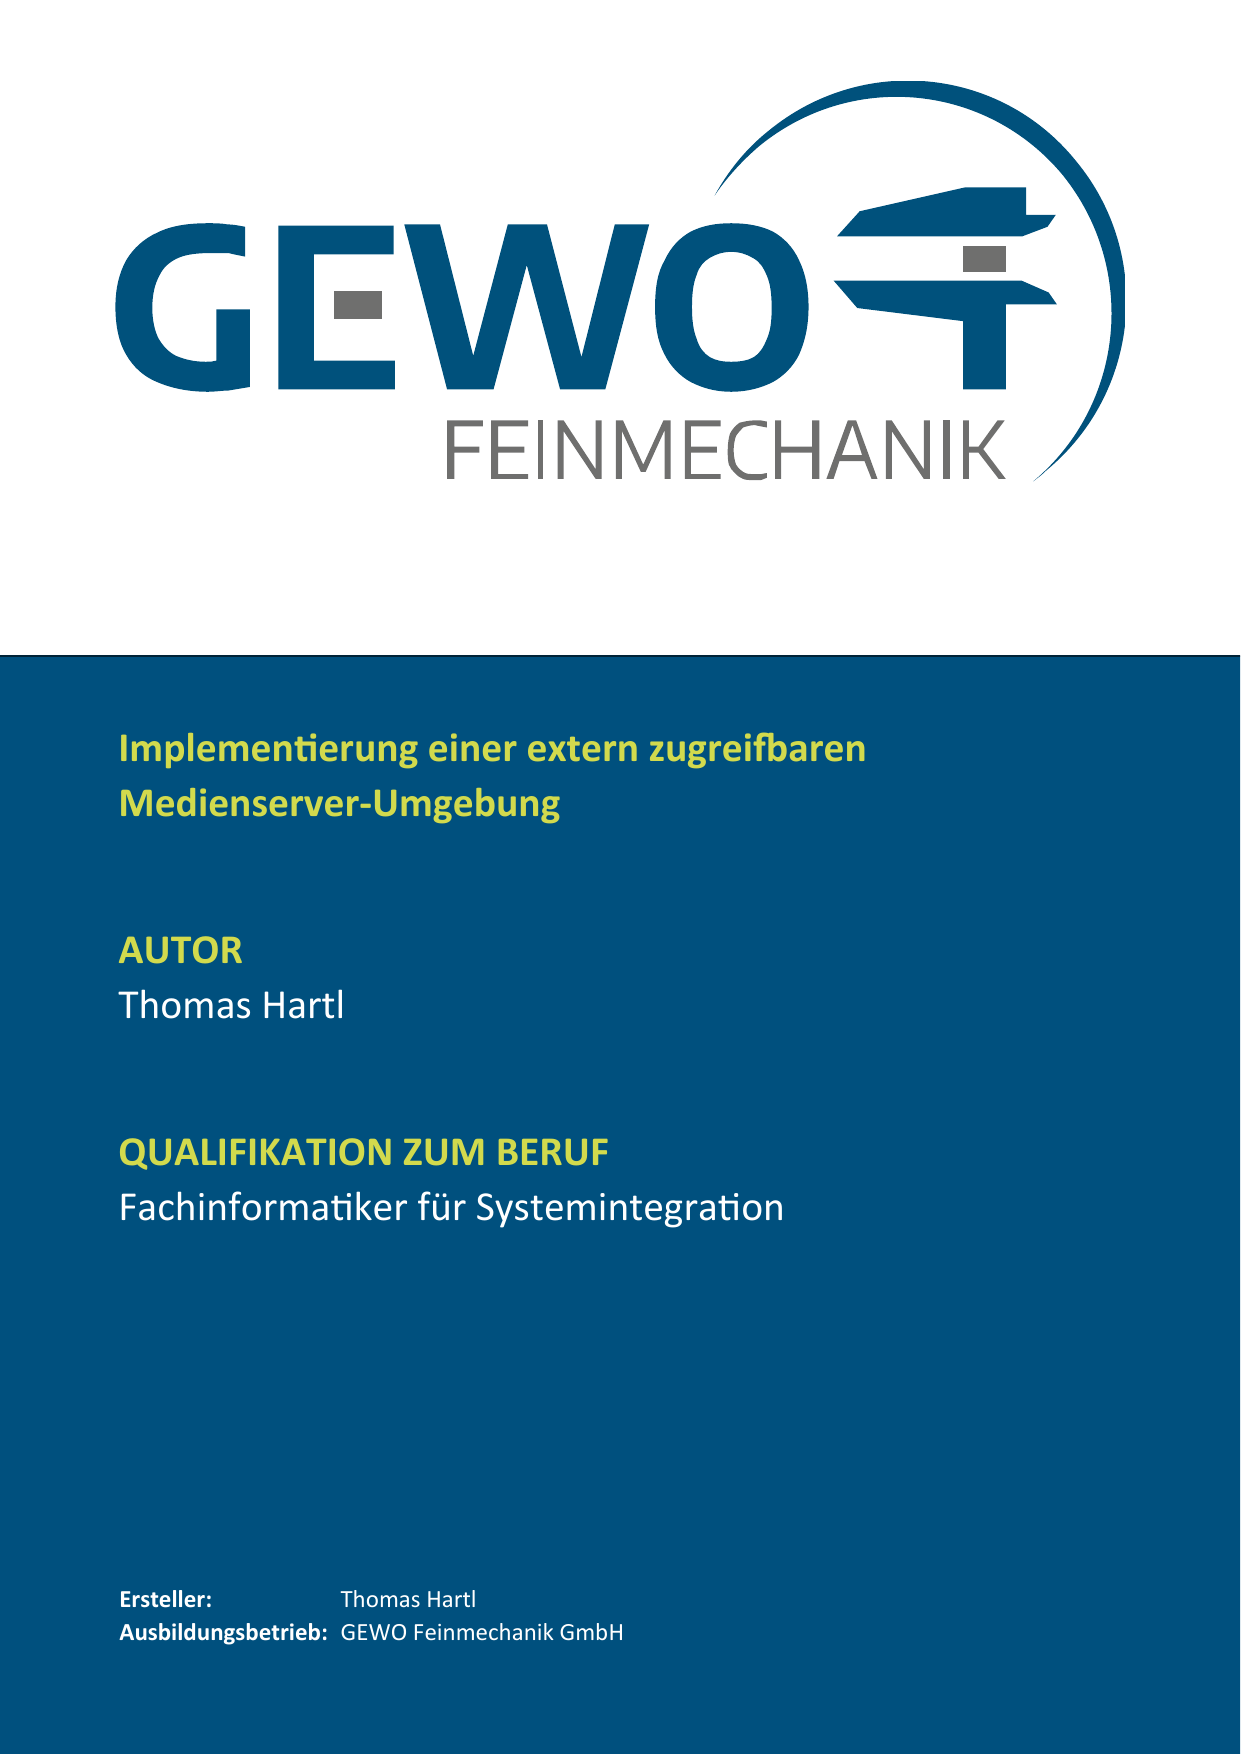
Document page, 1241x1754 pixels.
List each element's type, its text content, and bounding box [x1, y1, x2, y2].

text Implementierung einer extern zugreifbaren Medienserver-Umgebung [118, 721, 1122, 826]
text Qualifikation zum Beruf Fachinformatiker für Systemintegration [118, 1125, 1122, 1231]
text Autor Thomas Hartl [118, 923, 1122, 1029]
picture [1033, 465, 1051, 482]
picture [714, 187, 720, 196]
